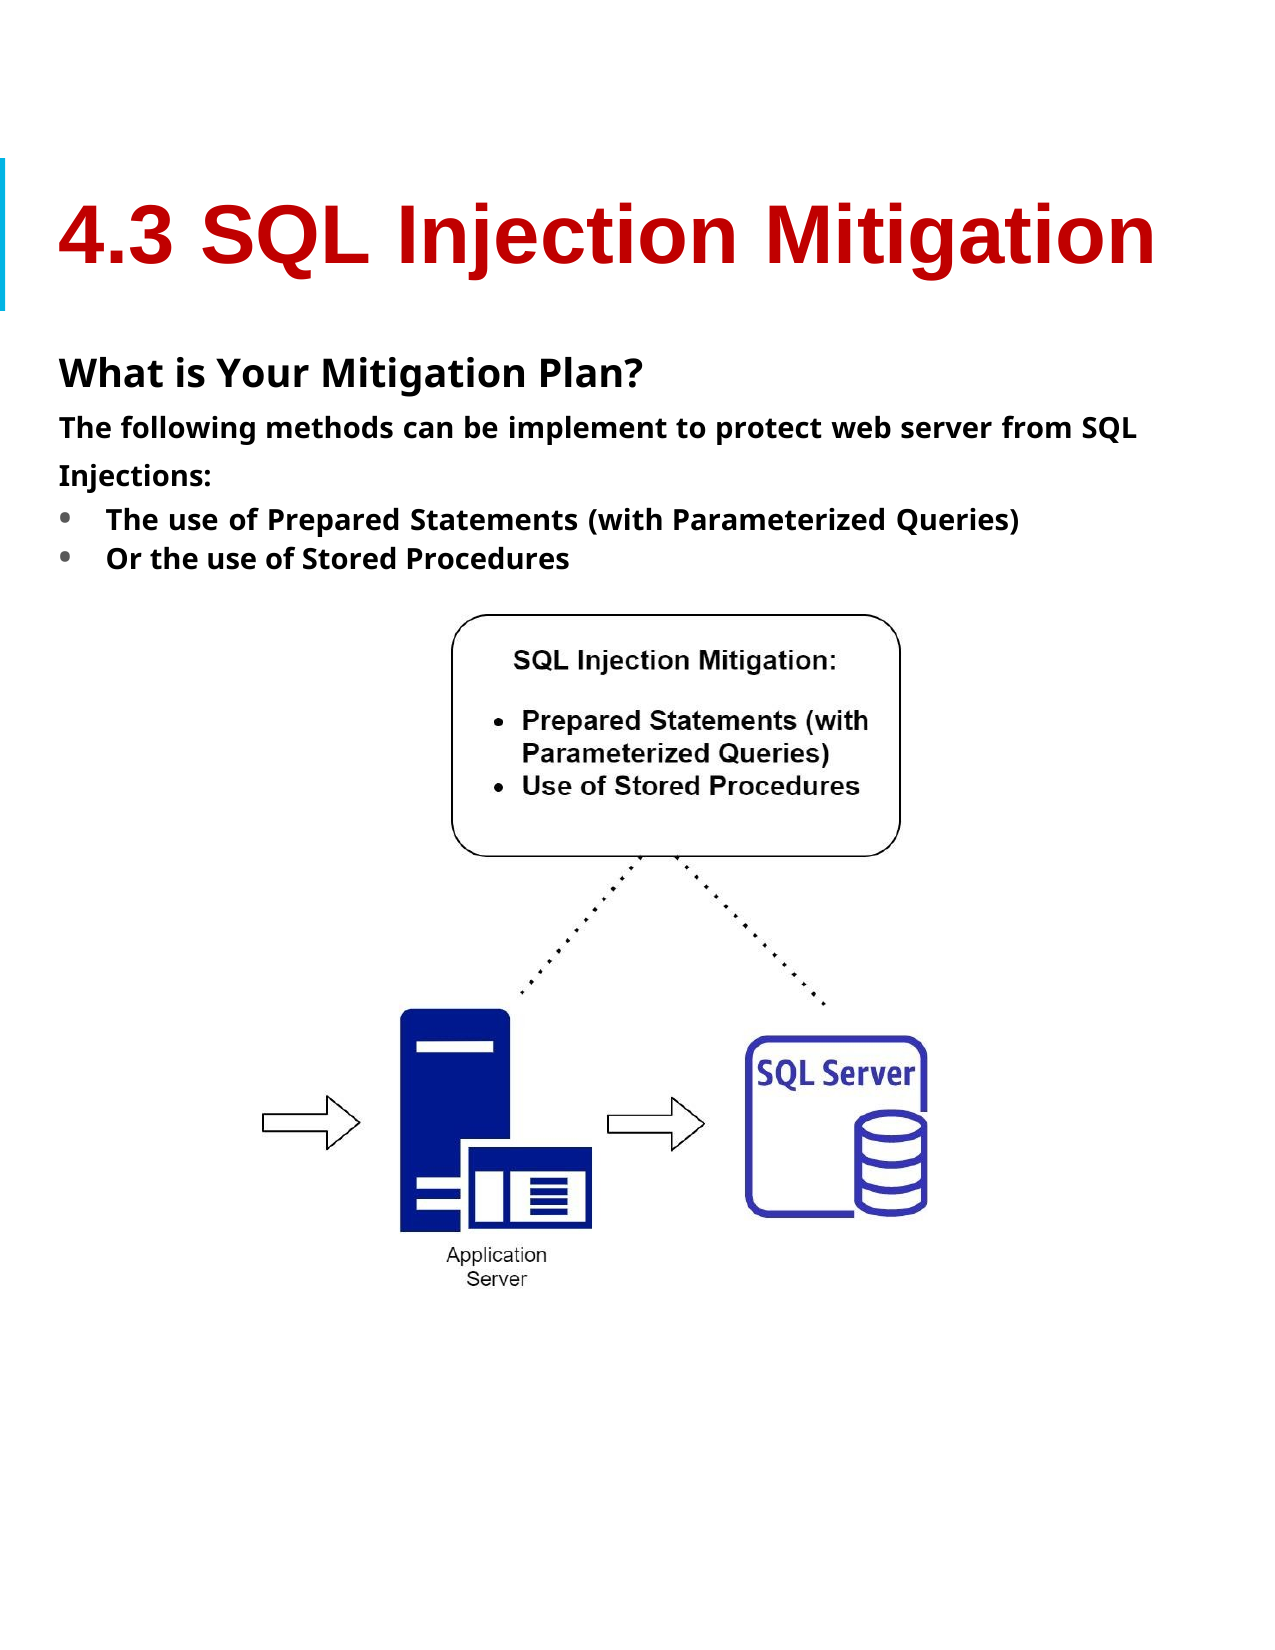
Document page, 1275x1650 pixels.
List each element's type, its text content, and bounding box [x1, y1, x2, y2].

list The use of Prepared Statements (with Parameterized Queries) [58, 503, 1256, 537]
picture [261, 614, 928, 1289]
list Or the use of Stored Procedures [58, 537, 1256, 578]
subtitle What is Your Mitigation Plan? [58, 346, 1256, 399]
text The following methods can be implement to protect web server from SQL Injections: [58, 408, 1211, 495]
